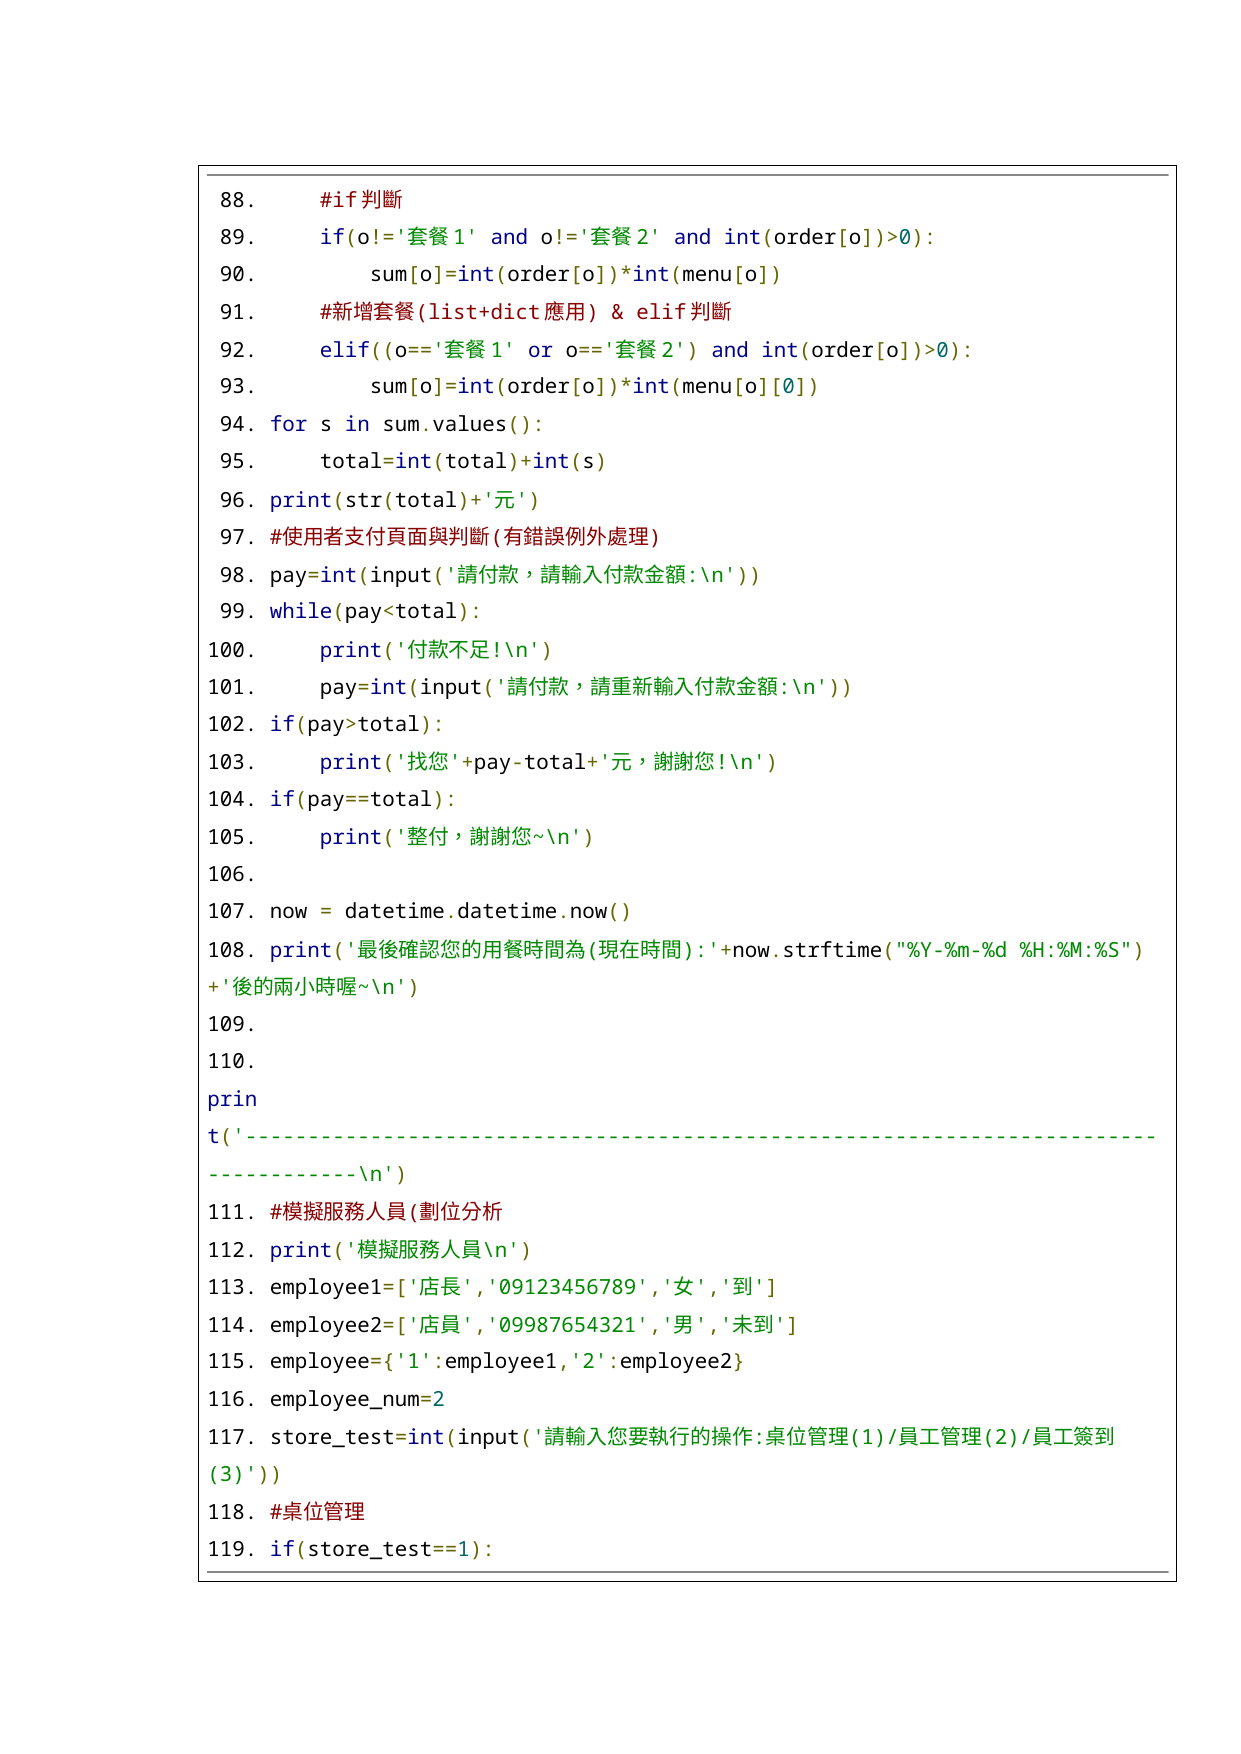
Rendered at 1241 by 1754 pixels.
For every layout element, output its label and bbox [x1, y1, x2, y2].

table_cell [199, 166, 1176, 1581]
